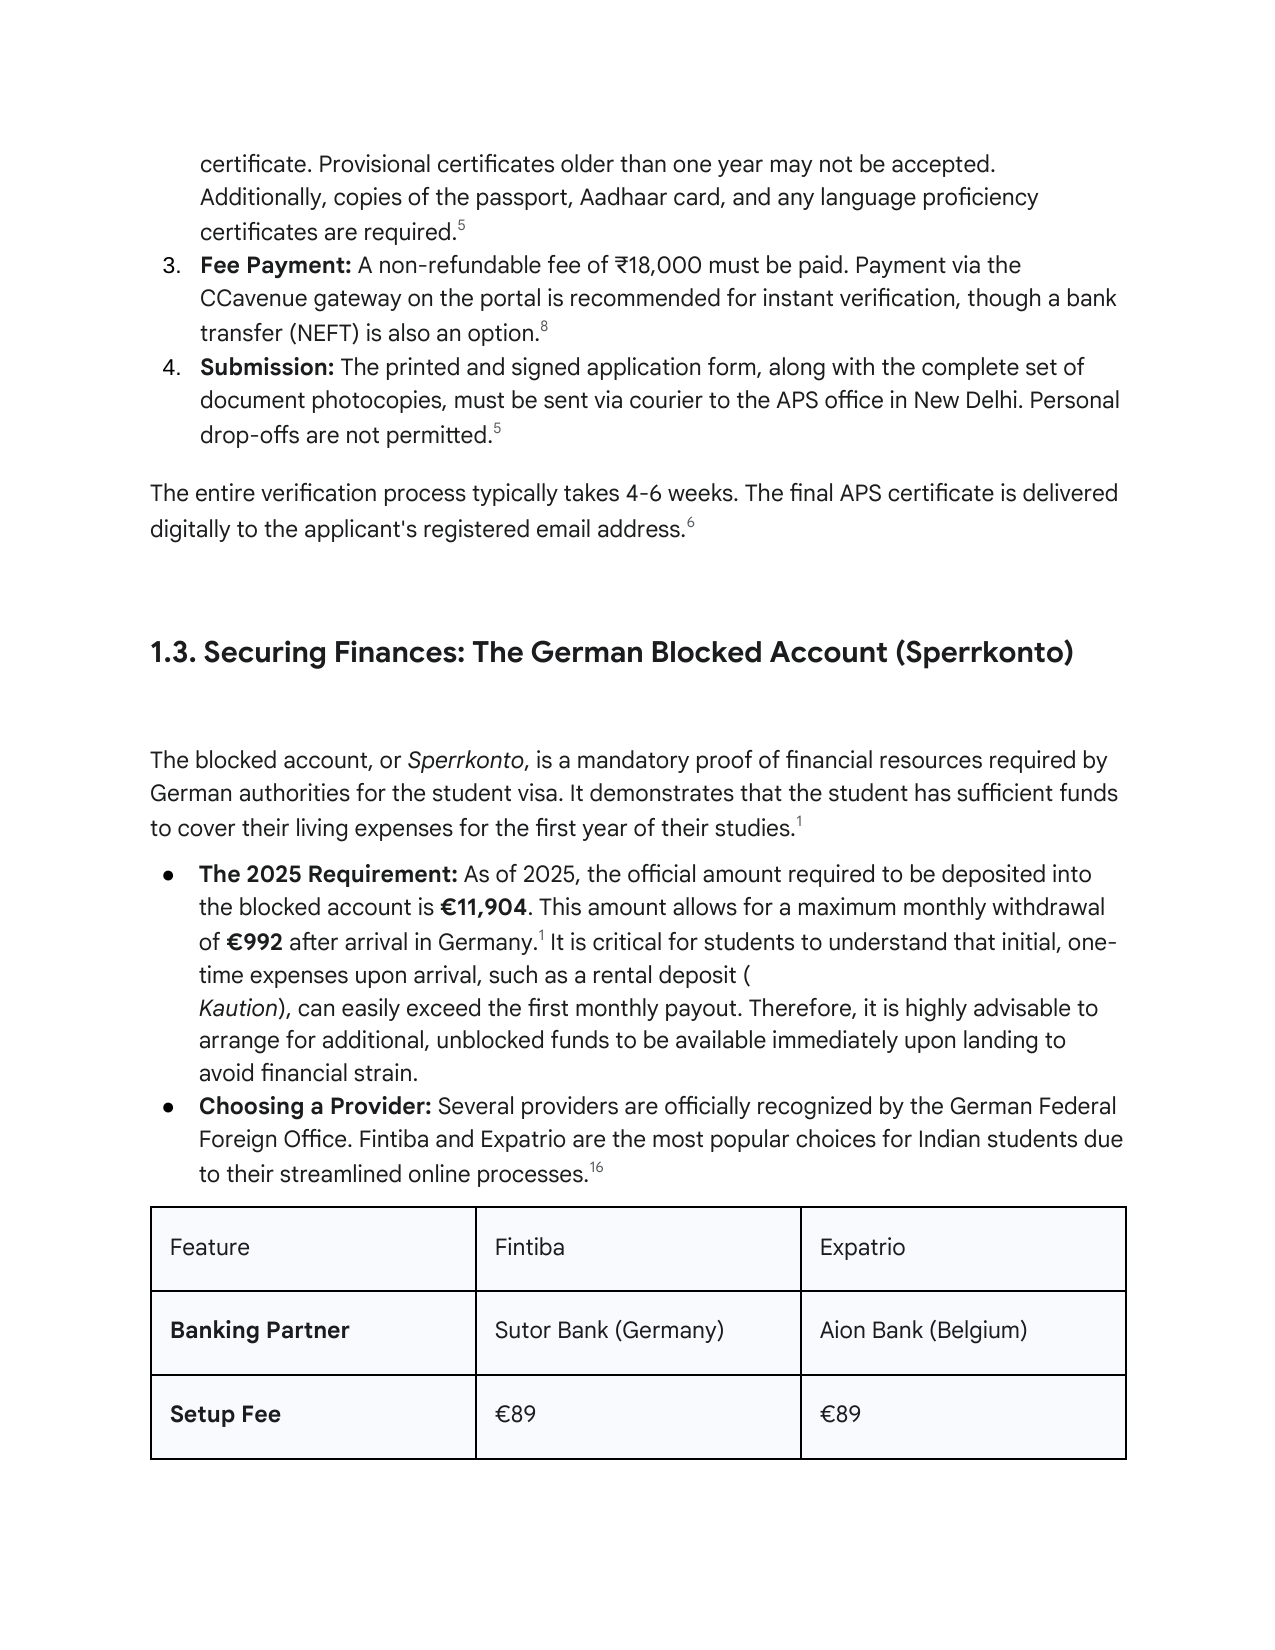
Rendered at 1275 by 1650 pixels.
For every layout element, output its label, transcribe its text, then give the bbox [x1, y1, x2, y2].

list Submission: The printed and signed application form, along with the complete set of document photocopies, must be sent via courier to the APS office in New Delhi. Personal drop-offs are not permitted.5 [162, 353, 1125, 450]
table_cell Aion Bank (Belgium) [802, 1292, 1125, 1374]
table_cell Sutor Bank (Germany) [477, 1292, 800, 1374]
list Fee Payment: A non-refundable fee of ₹18,000 must be paid. Payment via the CCavenue gateway on the portal is recommended for instant verification, though a bank transfer (NEFT) is also an option.8 [162, 252, 1125, 349]
table_header Expatrio [802, 1208, 1125, 1290]
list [162, 150, 1125, 247]
list Choosing a Provider: Several providers are officially recognized by the German Federal Foreign Office. Fintiba and Expatrio are the most popular choices for Indian students due to their streamlined online processes.16 [161, 1092, 1125, 1189]
table_header Fintiba [477, 1208, 800, 1290]
table_cell €89 [477, 1376, 800, 1458]
subtitle 1.3. Securing Finances: The German Blocked Account (Sperrkonto) [150, 634, 1125, 671]
text The blocked account, or Sperrkonto, is a mandatory proof of financial resources required by German authorities for the student visa. It demonstrates that the student has sufficient funds to cover their living expenses for the first year of their studies.1 [150, 746, 1125, 843]
table_header Feature [152, 1208, 475, 1290]
text The entire verification process typically takes 4-6 weeks. The final APS certificate is delivered digitally to the applicant's registered email address.6 [150, 480, 1125, 544]
list The 2025 Requirement: As of 2025, the official amount required to be deposited into the blocked account is €11,904. This amount allows for a maximum monthly withdrawal of €992 after arrival in Germany.1 It is critical for students to understand that initial, one-time expenses upon arrival, such as a rental deposit ( Kaution), can easily exceed the first monthly payout. Therefore, it is highly advisable to arrange for additional, unblocked funds to be available immediately upon landing to avoid financial strain. [161, 860, 1125, 1088]
table_cell Setup Fee [152, 1376, 475, 1458]
table_cell Banking Partner [152, 1292, 475, 1374]
table_cell €89 [802, 1376, 1125, 1458]
